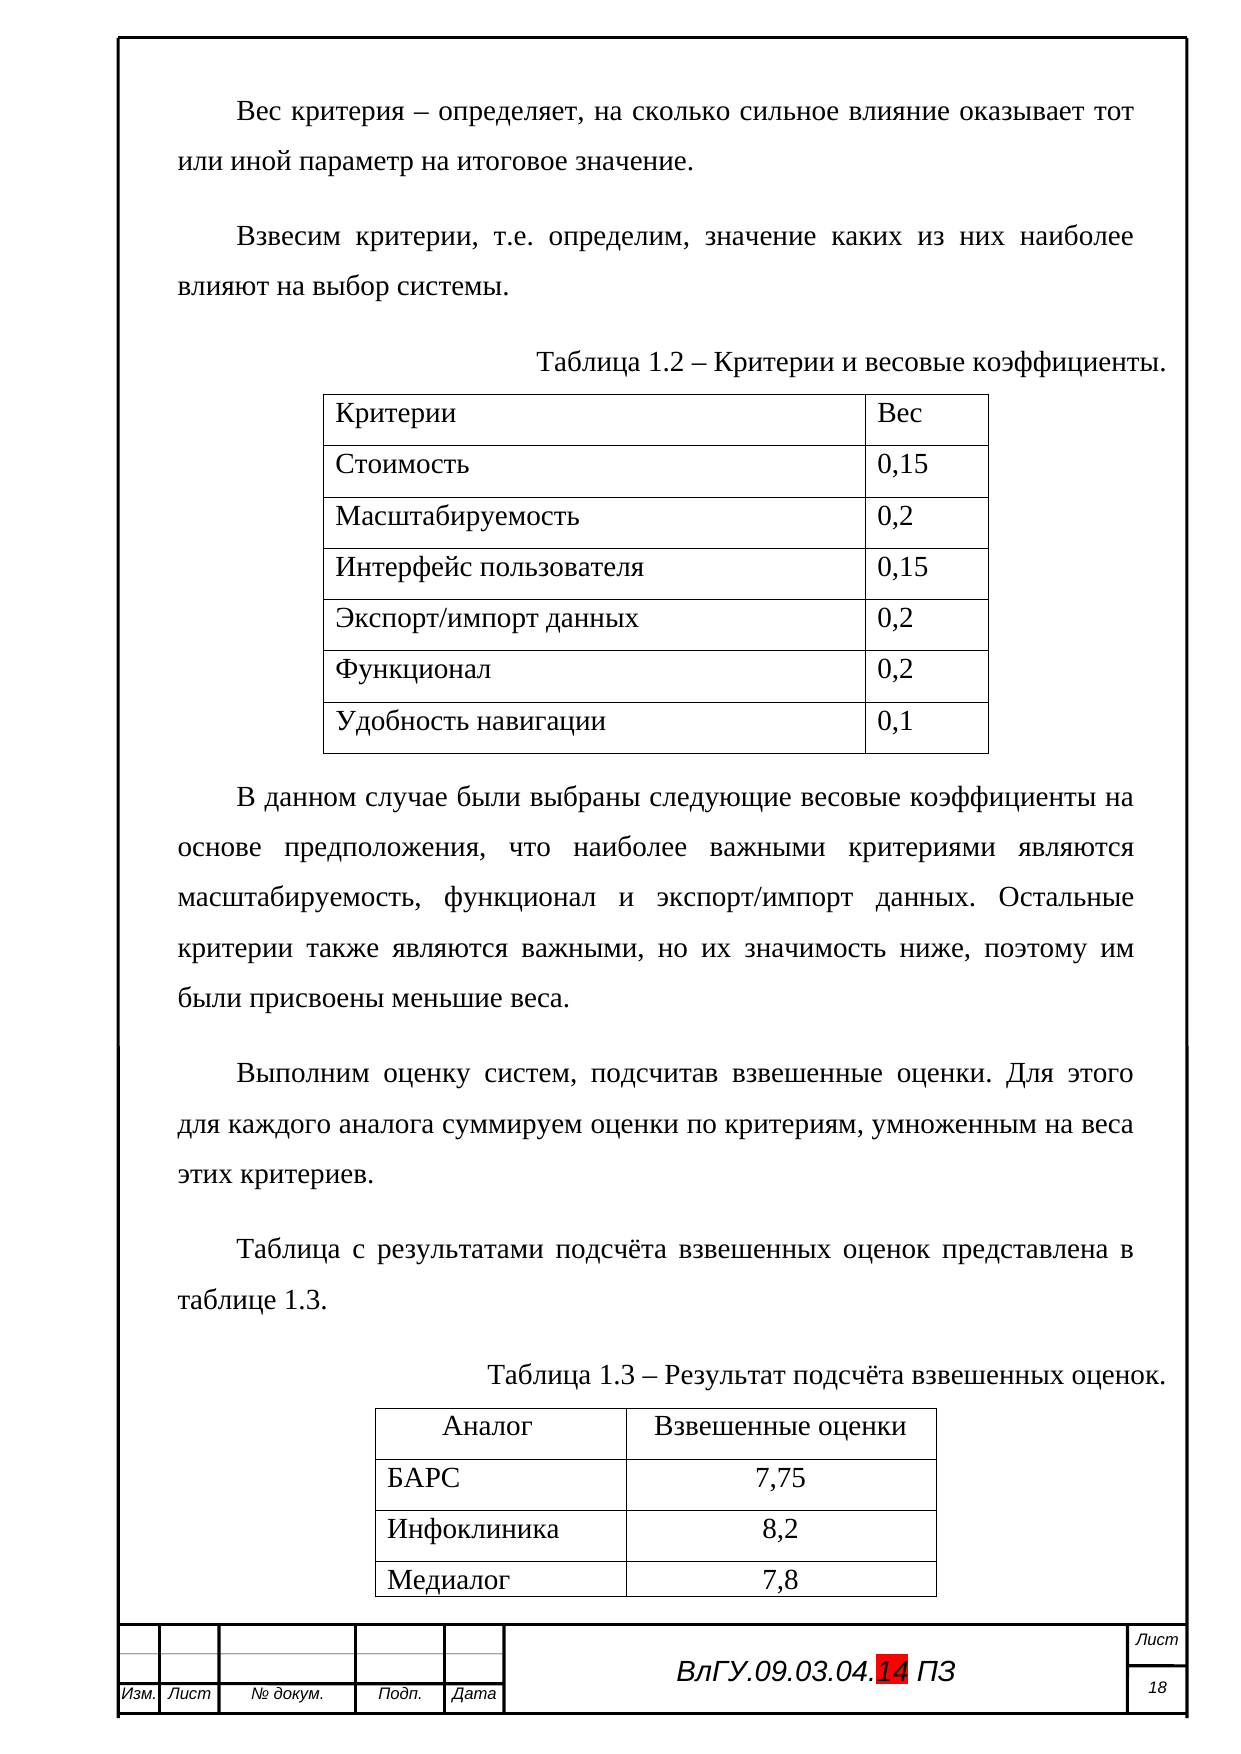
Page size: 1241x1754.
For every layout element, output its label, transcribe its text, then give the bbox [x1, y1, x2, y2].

table_cell 0,2 [866, 498, 988, 548]
text В данном случае были выбраны следующие весовые коэффициенты на основе предположения, что наиболее важными критериями являются масштабируемость, функционал и экспорт/импорт данных. Остальные критерии также являются важными, но их значимость ниже, поэтому им были присвоены меньшие веса. [177, 779, 1135, 1014]
table_cell БАРС [376, 1460, 626, 1510]
text Вес критерия – определяет, на сколько сильное влияние оказывает тот или иной параметр на итоговое значение. [177, 93, 1135, 176]
table_cell 0,1 [866, 703, 988, 753]
table_header Аналог [376, 1409, 626, 1459]
table_cell 0,15 [866, 446, 988, 497]
table_cell 0,2 [866, 600, 988, 650]
table_cell 8,2 [627, 1511, 936, 1561]
table_cell Масштабируемость [324, 498, 865, 548]
table_header Взвешенные оценки [627, 1409, 936, 1459]
text Таблица 1.3 – Результат подсчёта взвешенных оценок. [133, 1357, 1167, 1391]
table_cell Интерфейс пользователя [324, 549, 865, 599]
table_header Вес [866, 395, 988, 445]
table_cell Медиалог [376, 1562, 626, 1596]
table_cell 0,15 [866, 549, 988, 599]
text Выполним оценку систем, подсчитав взвешенные оценки. Для этого для каждого аналога суммируем оценки по критериям, умноженным на веса этих критериев. [177, 1056, 1135, 1190]
text Таблица с результатами подсчёта взвешенных оценок представлена в таблице 1.3. [177, 1231, 1135, 1315]
table_cell 7,8 [627, 1562, 936, 1596]
text Таблица 1.2 – Критерии и весовые коэффициенты. [133, 344, 1167, 377]
table_cell Экспорт/импорт данных [324, 600, 865, 650]
table_cell 0,2 [866, 651, 988, 702]
table_cell 7,75 [627, 1460, 936, 1510]
text Взвесим критерии, т.е. определим, значение каких из них наиболее влияют на выбор системы. [177, 218, 1135, 302]
table_cell Функционал [324, 651, 865, 702]
table_header Критерии [324, 395, 865, 445]
table_cell Стоимость [324, 446, 865, 497]
table_cell Удобность навигации [324, 703, 865, 753]
table_cell Инфоклиника [376, 1511, 626, 1561]
